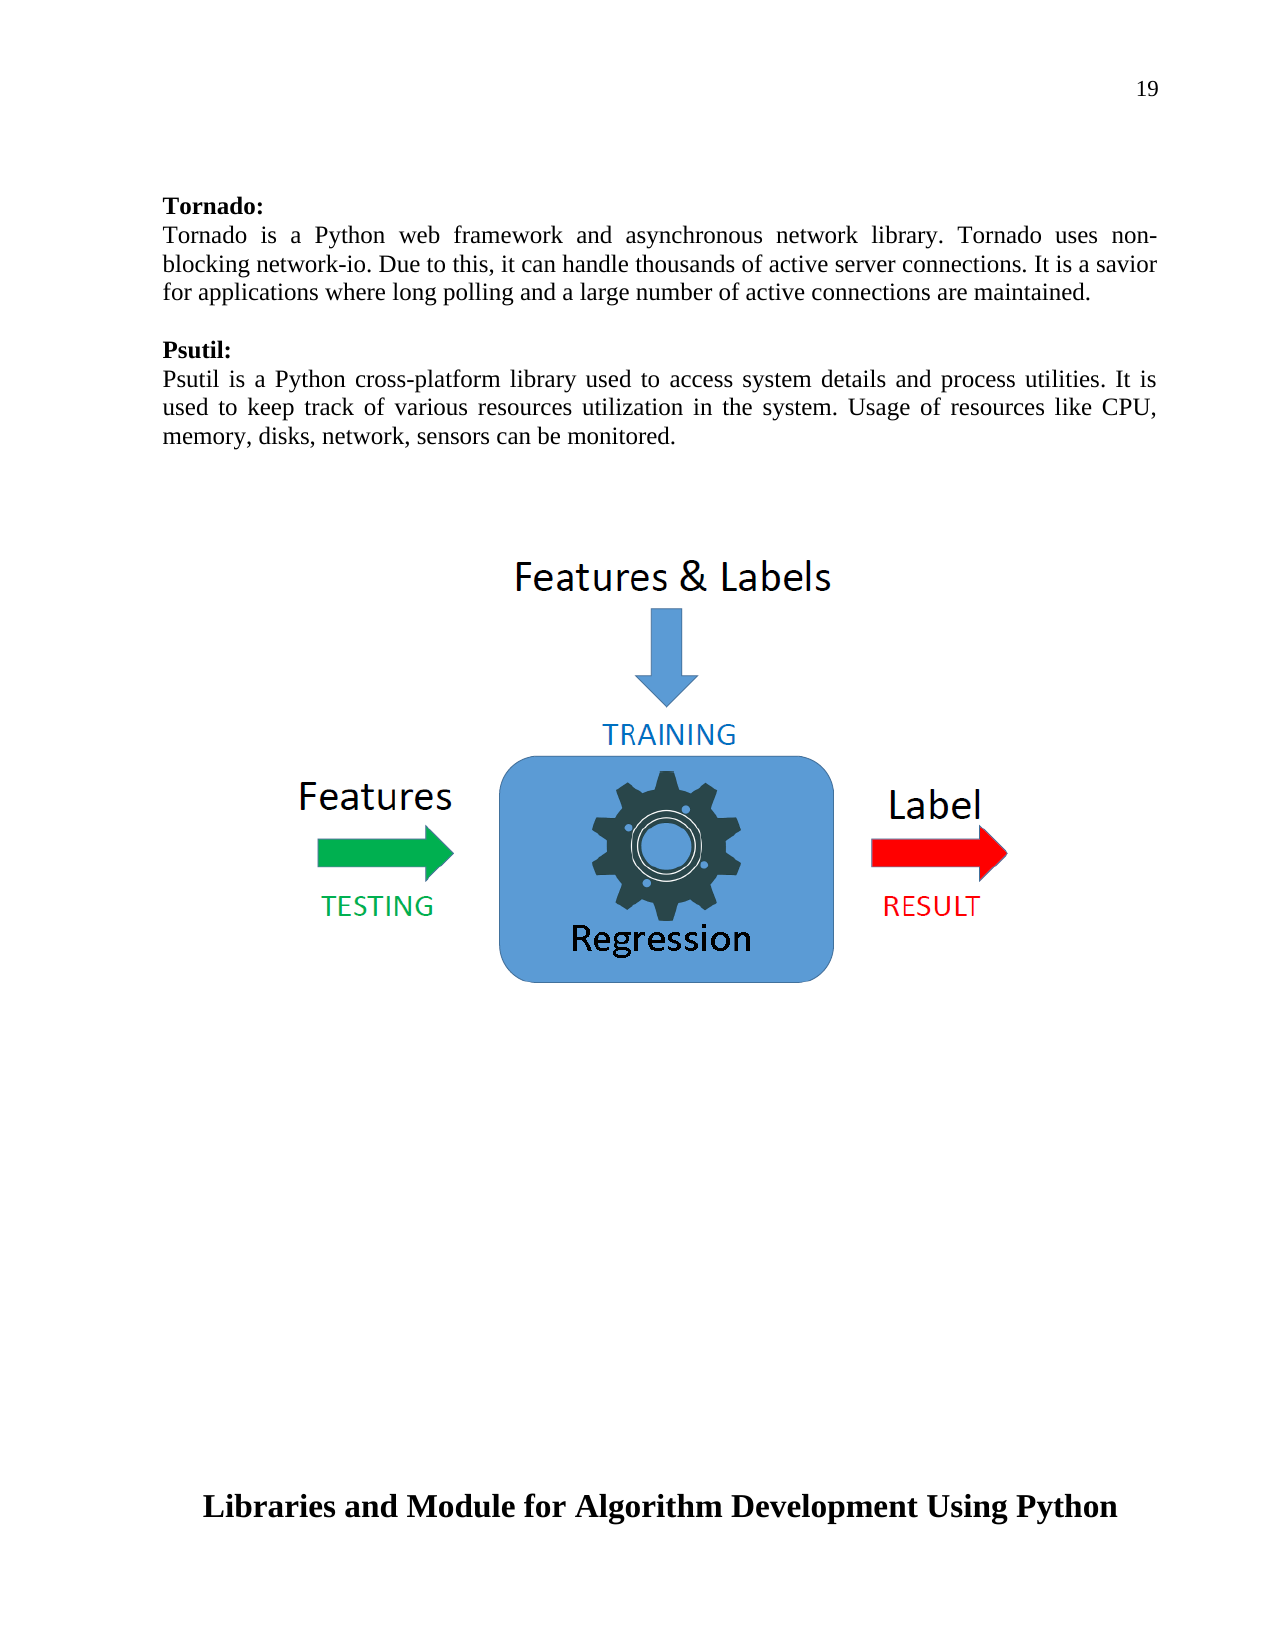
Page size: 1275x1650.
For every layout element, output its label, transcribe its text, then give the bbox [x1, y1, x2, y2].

text Tornado: [162, 191, 1158, 220]
subtitle Libraries and Module for Algorithm Development Using Python [162, 1486, 1158, 1525]
text Psutil: [162, 335, 1158, 364]
picture [225, 539, 1109, 1020]
text Tornado is a Python web framework and asynchronous network library. Tornado uses non-blocking network-io. Due to this, it can handle thousands of active server connections. It is a savior for applications where long polling and a large number of active connections are maintained. [162, 220, 1158, 306]
text Psutil is a Python cross-platform library used to access system details and process utilities. It is used to keep track of various resources utilization in the system. Usage of resources like CPU, memory, disks, network, sensors can be monitored. [162, 364, 1158, 450]
